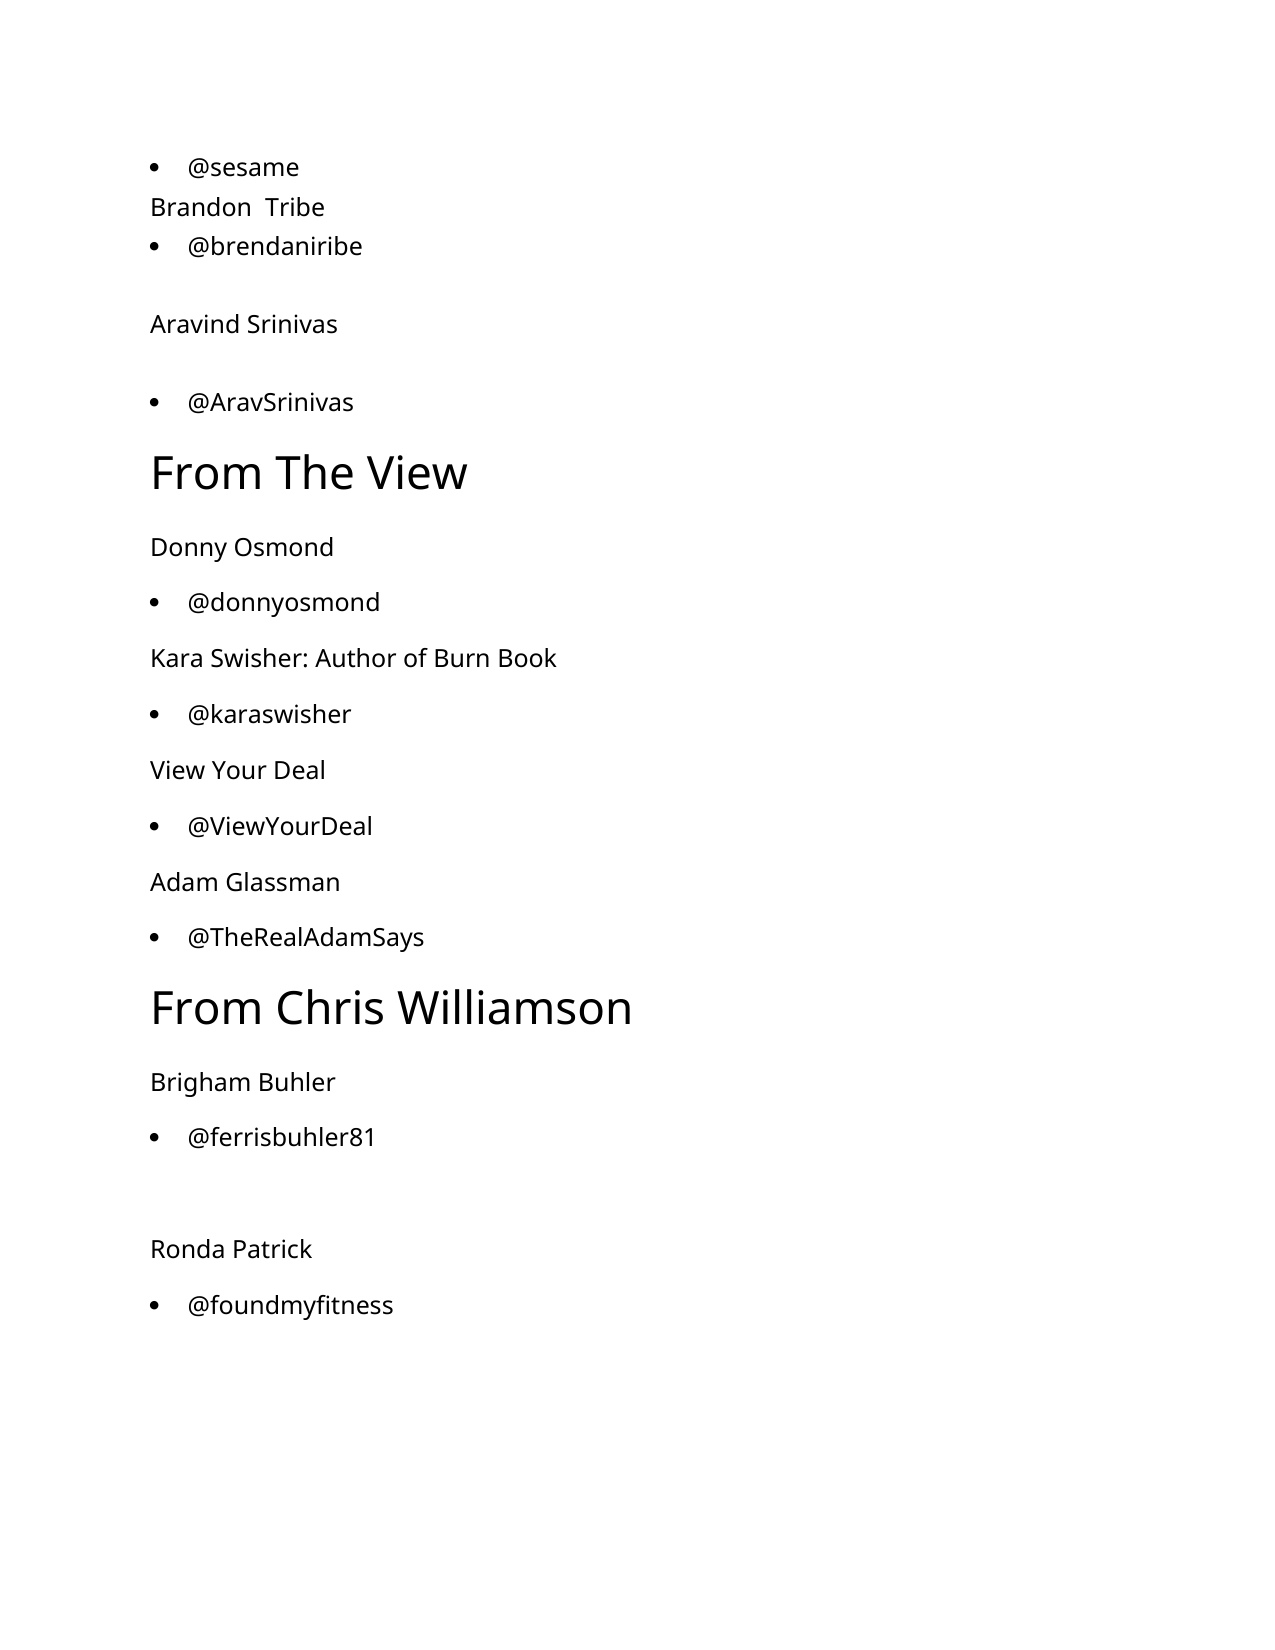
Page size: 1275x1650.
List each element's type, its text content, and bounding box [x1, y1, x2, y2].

text Donny Osmond [150, 529, 1125, 563]
text Adam Glassman [150, 864, 1125, 898]
list @sesame [150, 150, 1125, 184]
list @AravSrinivas [150, 385, 1125, 419]
text Brigham Buhler [150, 1064, 1125, 1098]
list @karaswisher [150, 697, 1125, 731]
text Ronda Patrick [150, 1232, 1125, 1266]
text From The View [150, 441, 1125, 503]
list @donnyosmond [150, 585, 1125, 619]
list @brendaniribe [150, 228, 1125, 262]
list @foundmyfitness [150, 1287, 1125, 1322]
list @ferrisbuhler81 [150, 1120, 1125, 1154]
list Brandon Tribe [150, 189, 1125, 223]
list Aravind Srinivas [150, 307, 1125, 341]
list @TheRealAdamSays [150, 920, 1125, 954]
list @ViewYourDeal [150, 808, 1125, 842]
text From Chris Williamson [150, 976, 1125, 1038]
text Kara Swisher: Author of Burn Book [150, 641, 1125, 675]
text View Your Deal [150, 752, 1125, 787]
